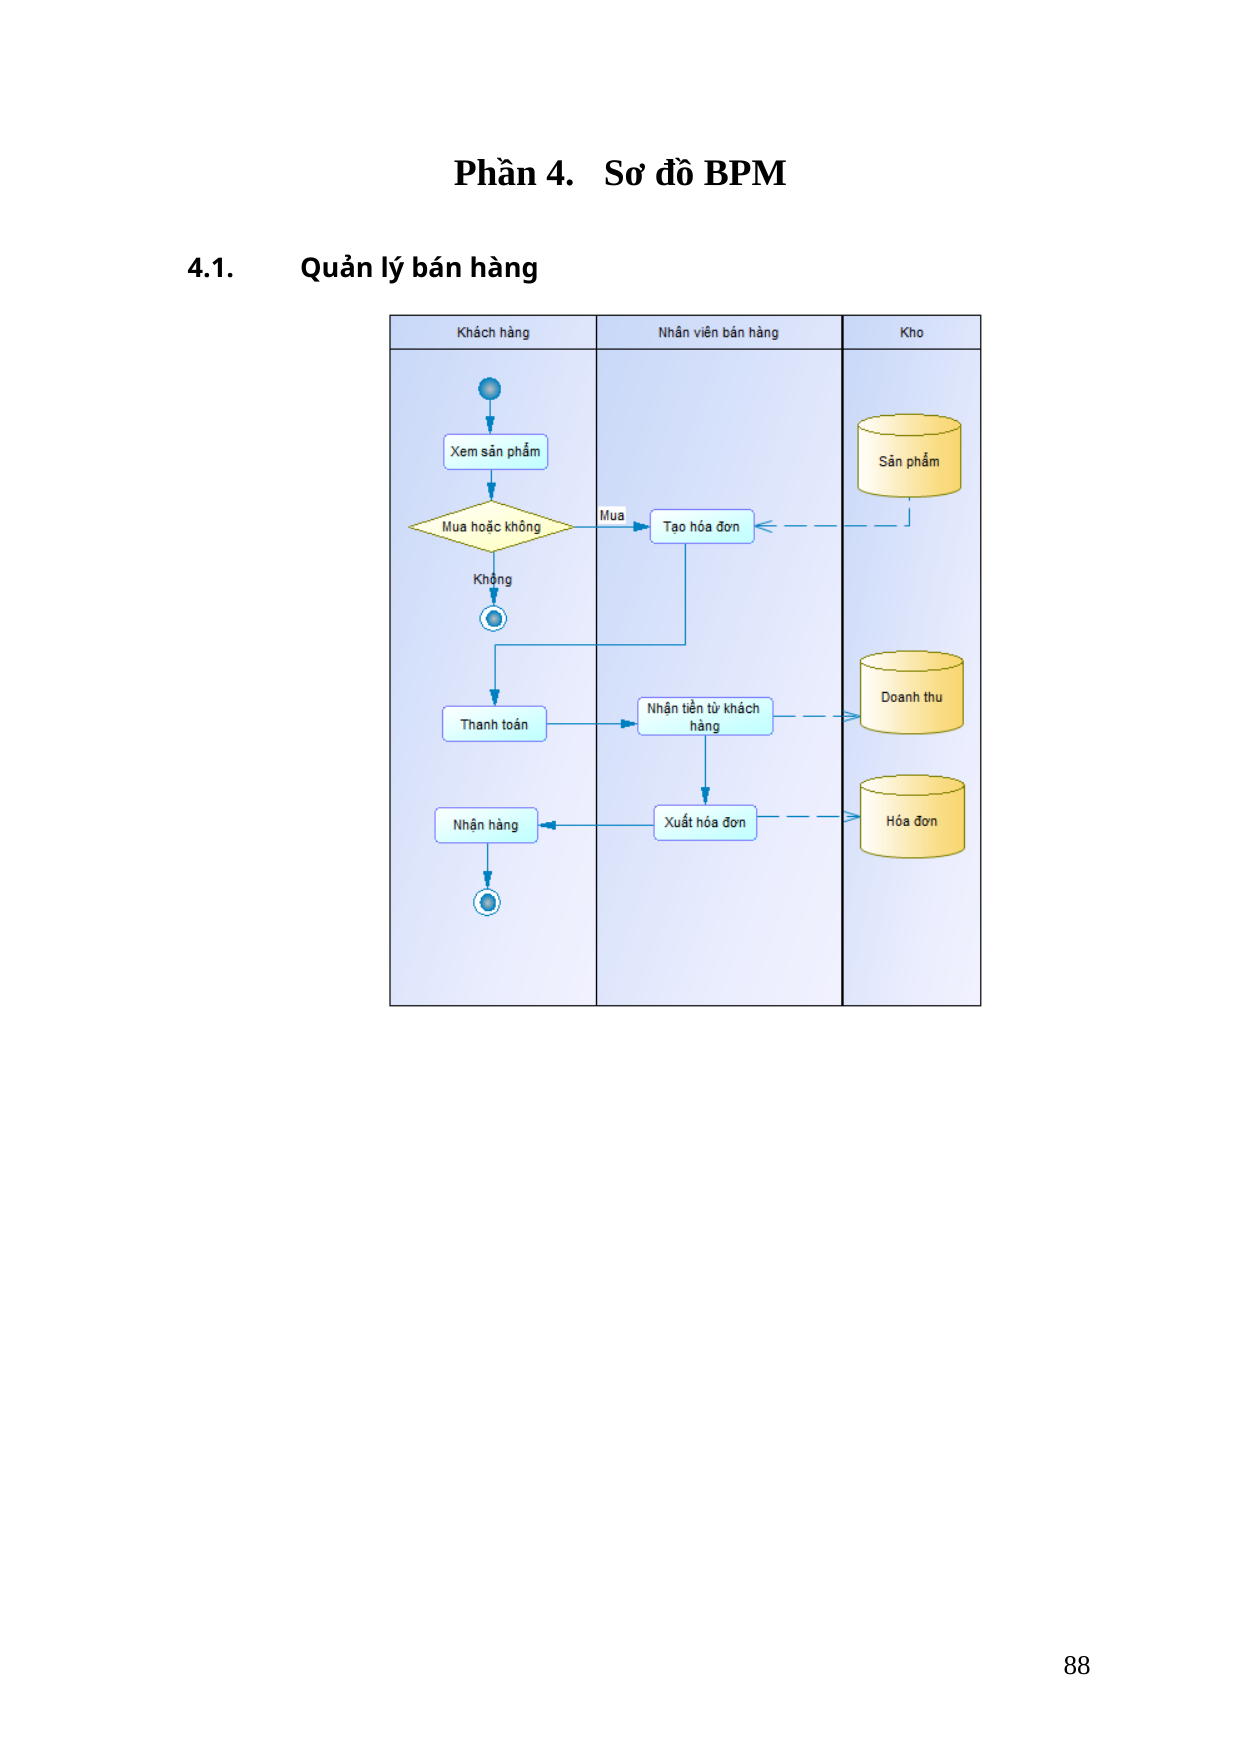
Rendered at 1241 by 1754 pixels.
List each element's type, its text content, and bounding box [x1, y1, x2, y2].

text Sơ đồ BPM [150, 150, 1090, 193]
text Quản lý bán hàng [187, 249, 1090, 286]
